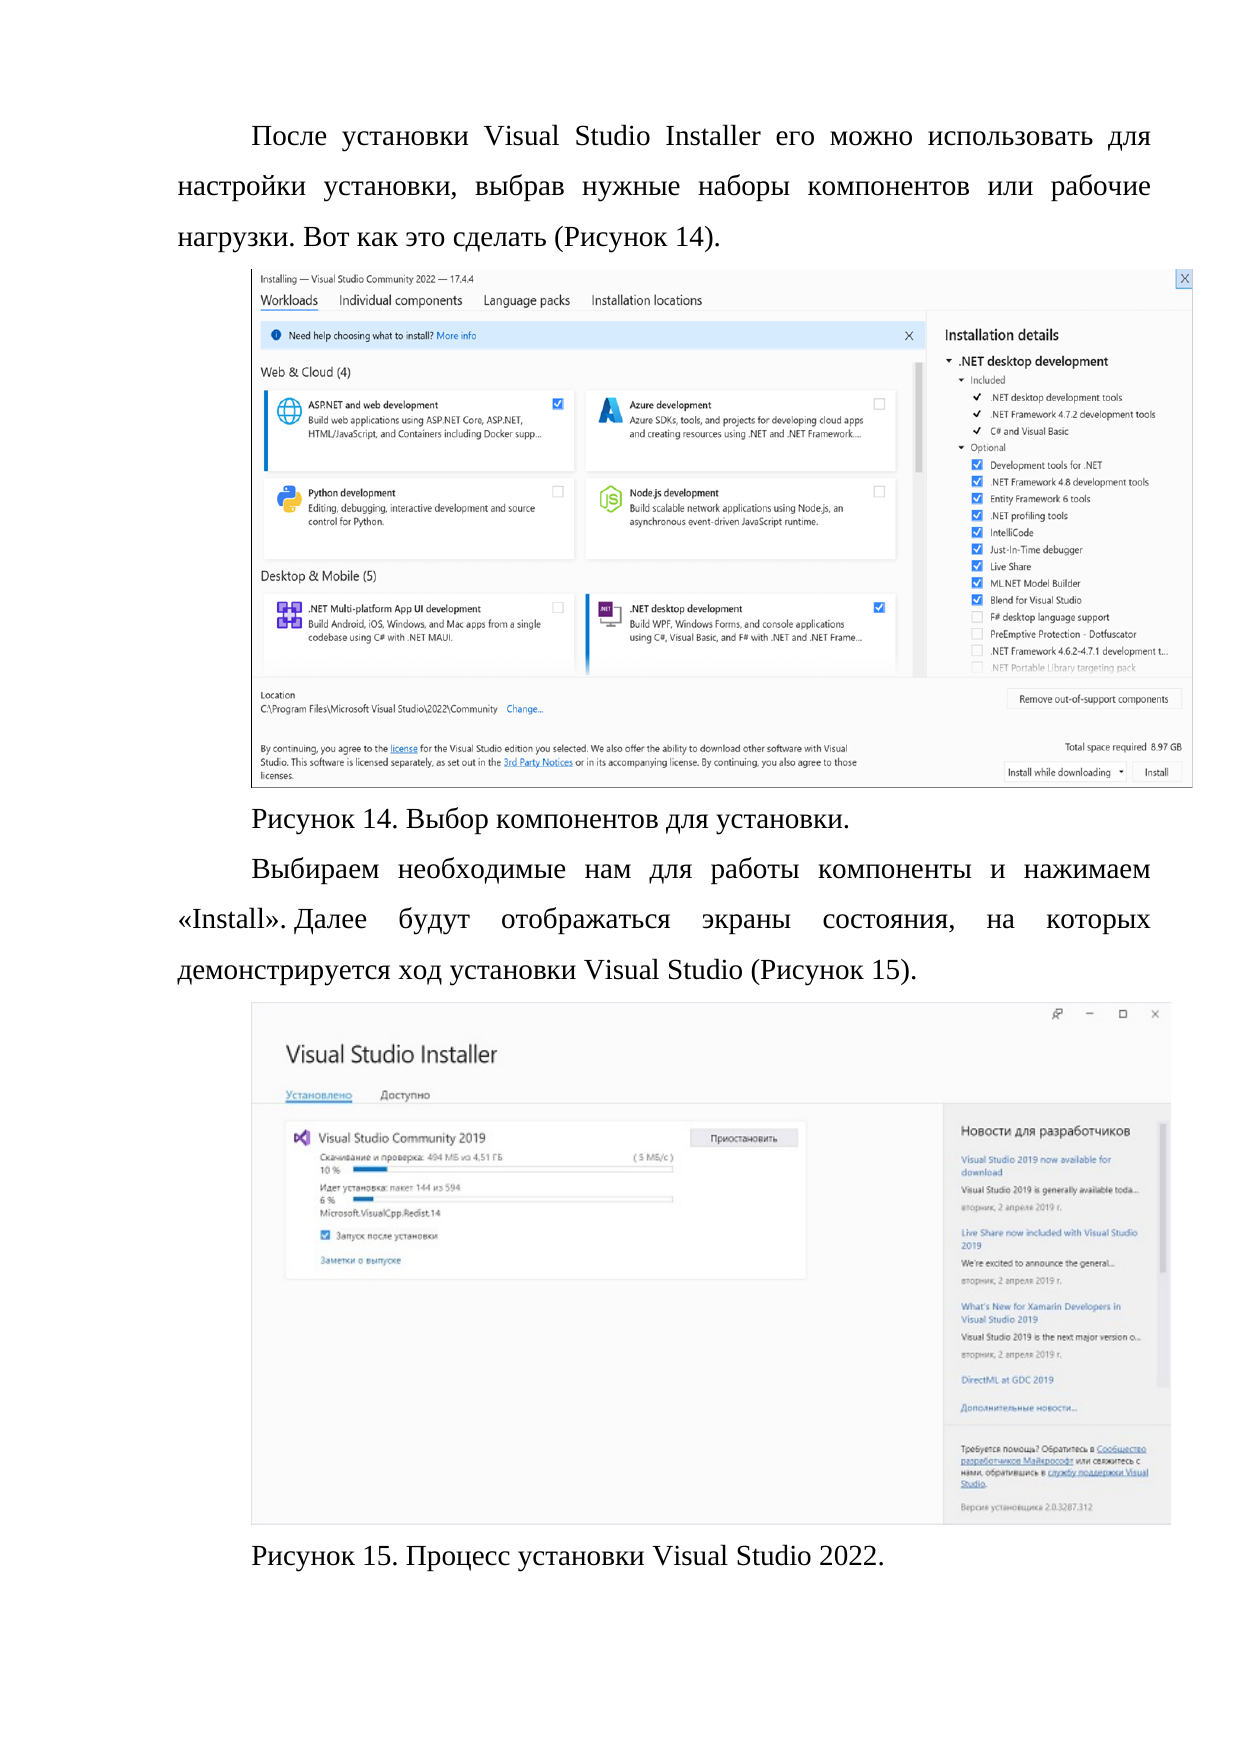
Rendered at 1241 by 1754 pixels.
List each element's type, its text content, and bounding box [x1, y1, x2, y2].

text Рисунок 15. Процесс установки Visual Studio 2022. [177, 1538, 1152, 1571]
text Выбираем необходимые нам для работы компоненты и нажимаем «Install». Далее будут отображаться экраны состояния, на которых демонстрируется ход установки Visual Studio (Рисунок 15). [177, 851, 1152, 985]
text После установки Visual Studio Installer его можно использовать для настройки установки, выбрав нужные наборы компонентов или рабочие нагрузки. Вот как это сделать (Рисунок 14). [177, 118, 1152, 252]
text Рисунок 14. Выбор компонентов для установки. [177, 801, 1152, 834]
picture [251, 1002, 1172, 1525]
picture [251, 269, 1193, 788]
